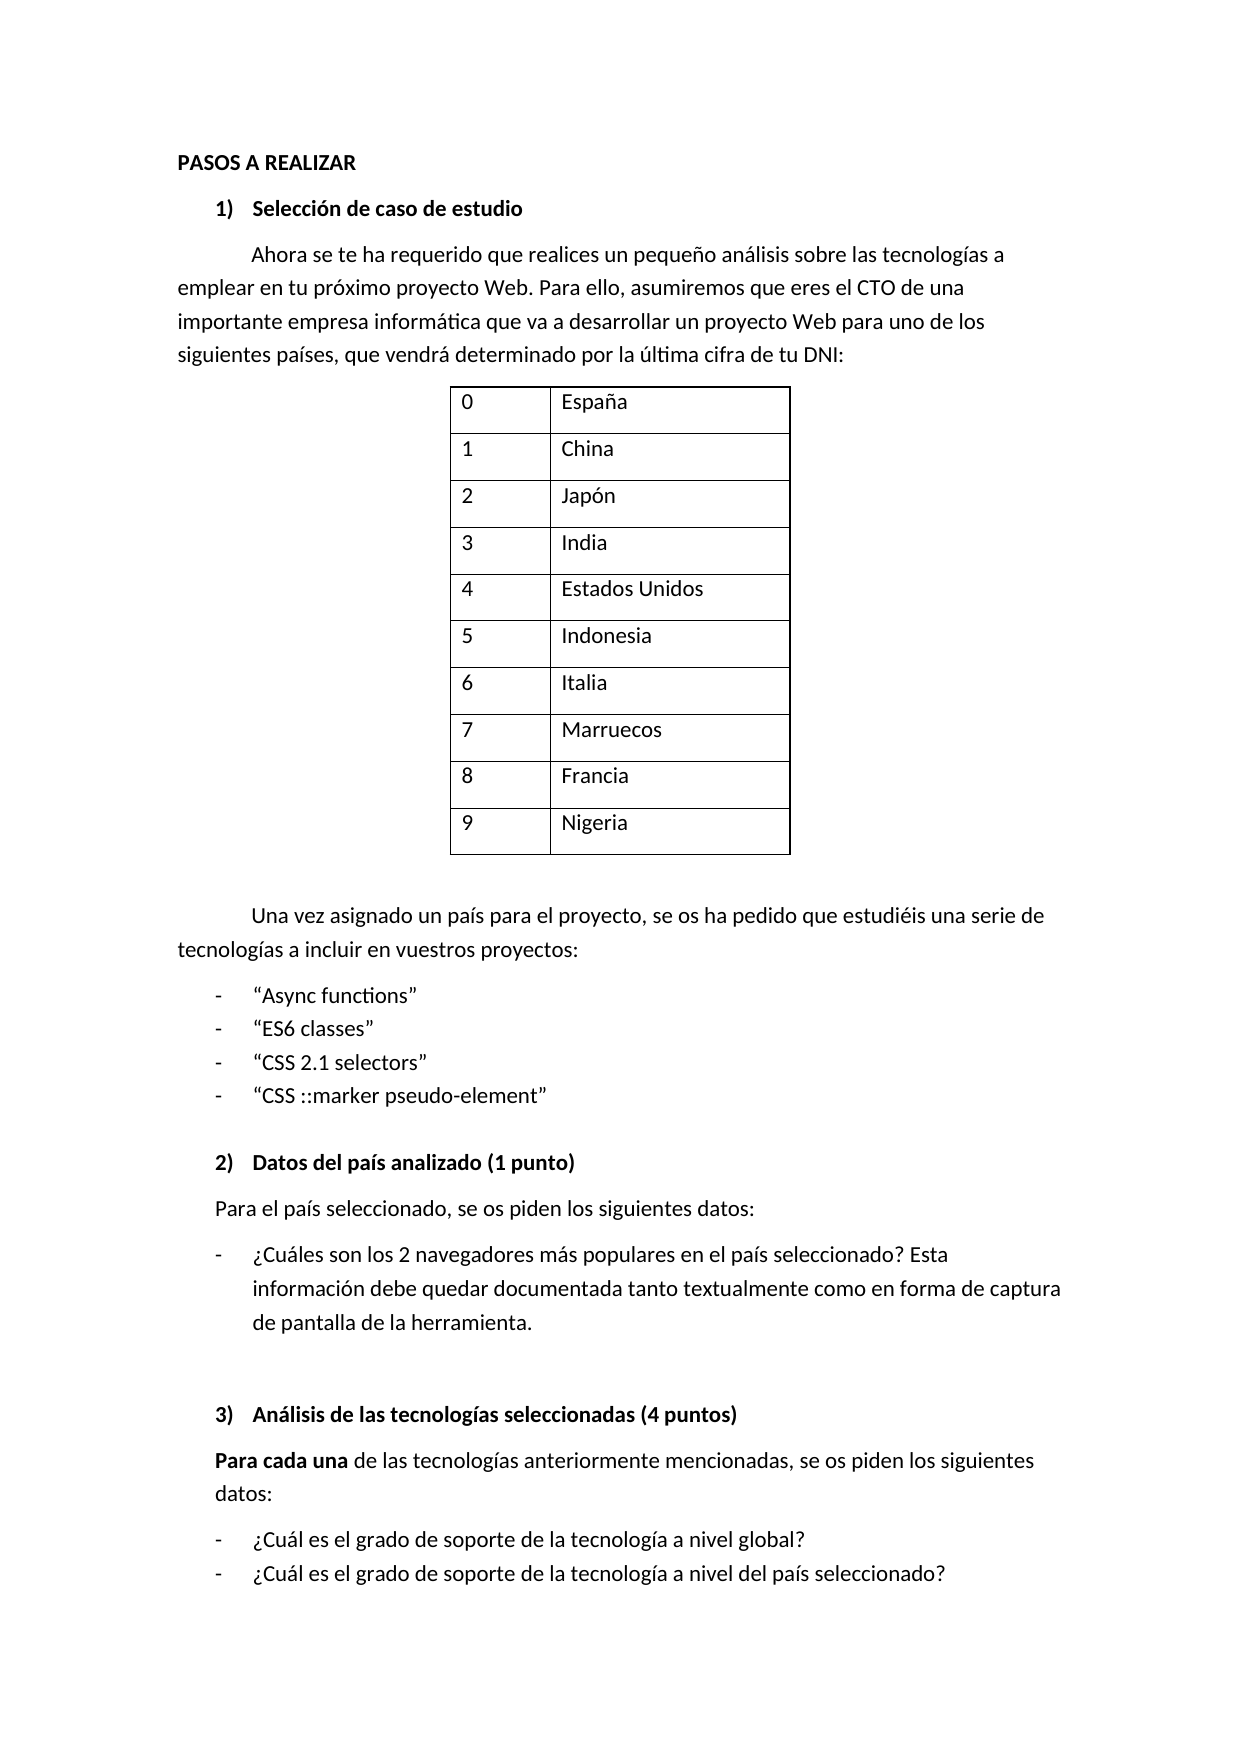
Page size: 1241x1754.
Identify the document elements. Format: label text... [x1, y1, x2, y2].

text Para el país seleccionado, se os piden los siguientes datos: [215, 1194, 1063, 1223]
table_cell Estados Unidos [551, 575, 789, 620]
text Para cada una de las tecnologías anteriormente mencionadas, se os piden los siguientes datos: [215, 1446, 1063, 1507]
table_cell India [551, 528, 789, 573]
table_cell 8 [451, 762, 550, 807]
table_cell Japón [551, 481, 789, 527]
table_cell 7 [451, 715, 550, 761]
list “CSS ::marker pseudo-element” [215, 1081, 1063, 1109]
list ¿Cuál es el grado de soporte de la tecnología a nivel global? [215, 1525, 1063, 1553]
table_cell 2 [451, 481, 550, 527]
list ¿Cuál es el grado de soporte de la tecnología a nivel del país seleccionado? [215, 1559, 1063, 1587]
table_cell 4 [451, 575, 550, 620]
list “ES6 classes” [215, 1014, 1063, 1042]
table_cell Marruecos [551, 715, 789, 761]
text Ahora se te ha requerido que realices un pequeño análisis sobre las tecnologías a emplear en tu próximo proyecto Web. Para ello, asumiremos que eres el CTO de una importante empresa informática que va a desarrollar un proyecto Web para uno de los siguientes países, que vendrá determinado por la última cifra de tu DNI: [177, 240, 1063, 368]
text PASOS A REALIZAR [177, 148, 1063, 176]
table_cell 1 [451, 434, 550, 480]
table_header España [551, 388, 789, 433]
table_cell Francia [551, 762, 789, 807]
table_cell Nigeria [551, 809, 789, 854]
table_cell 3 [451, 528, 550, 573]
table_cell China [551, 434, 789, 480]
table_cell Indonesia [551, 621, 789, 667]
list ¿Cuáles son los 2 navegadores más populares en el país seleccionado? Esta información debe quedar documentada tanto textualmente como en forma de captura de pantalla de la herramienta. [215, 1241, 1063, 1336]
list Selección de caso de estudio [215, 194, 1063, 222]
table_cell 5 [451, 621, 550, 667]
table_cell 9 [451, 809, 550, 854]
text Una vez asignado un país para el proyecto, se os ha pedido que estudiéis una serie de tecnologías a incluir en vuestros proyectos: [177, 901, 1063, 963]
table_cell Italia [551, 668, 789, 714]
table_header 0 [451, 388, 550, 433]
table_cell 6 [451, 668, 550, 714]
list Datos del país analizado (1 punto) [215, 1148, 1063, 1177]
list “Async functions” [215, 981, 1063, 1009]
list “CSS 2.1 selectors” [215, 1048, 1063, 1076]
list Análisis de las tecnologías seleccionadas (4 puntos) [215, 1400, 1063, 1428]
